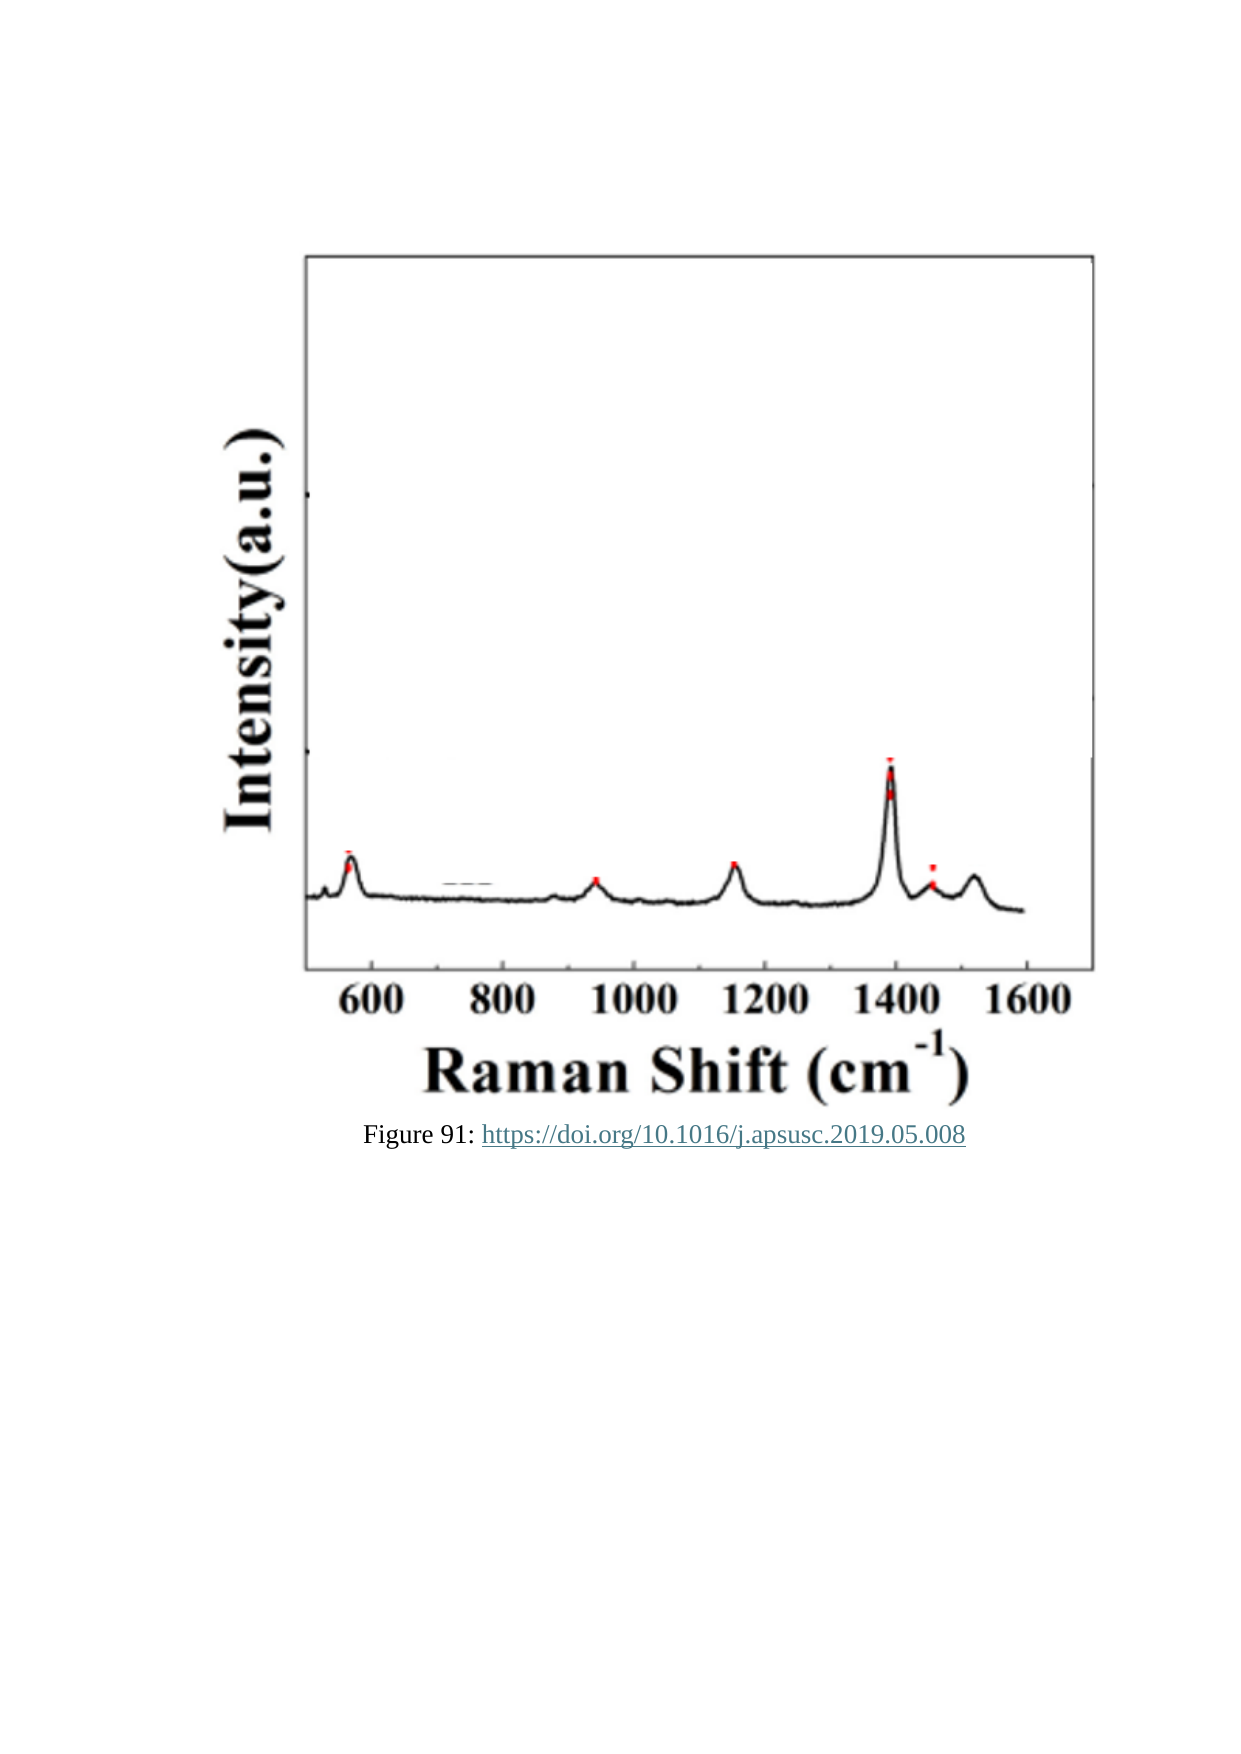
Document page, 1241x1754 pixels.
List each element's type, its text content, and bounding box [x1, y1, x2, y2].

picture [206, 206, 1122, 1119]
text Figure 91: https://doi.org/10.1016/j.apsusc.2019.05.008 [207, 1119, 1122, 1150]
